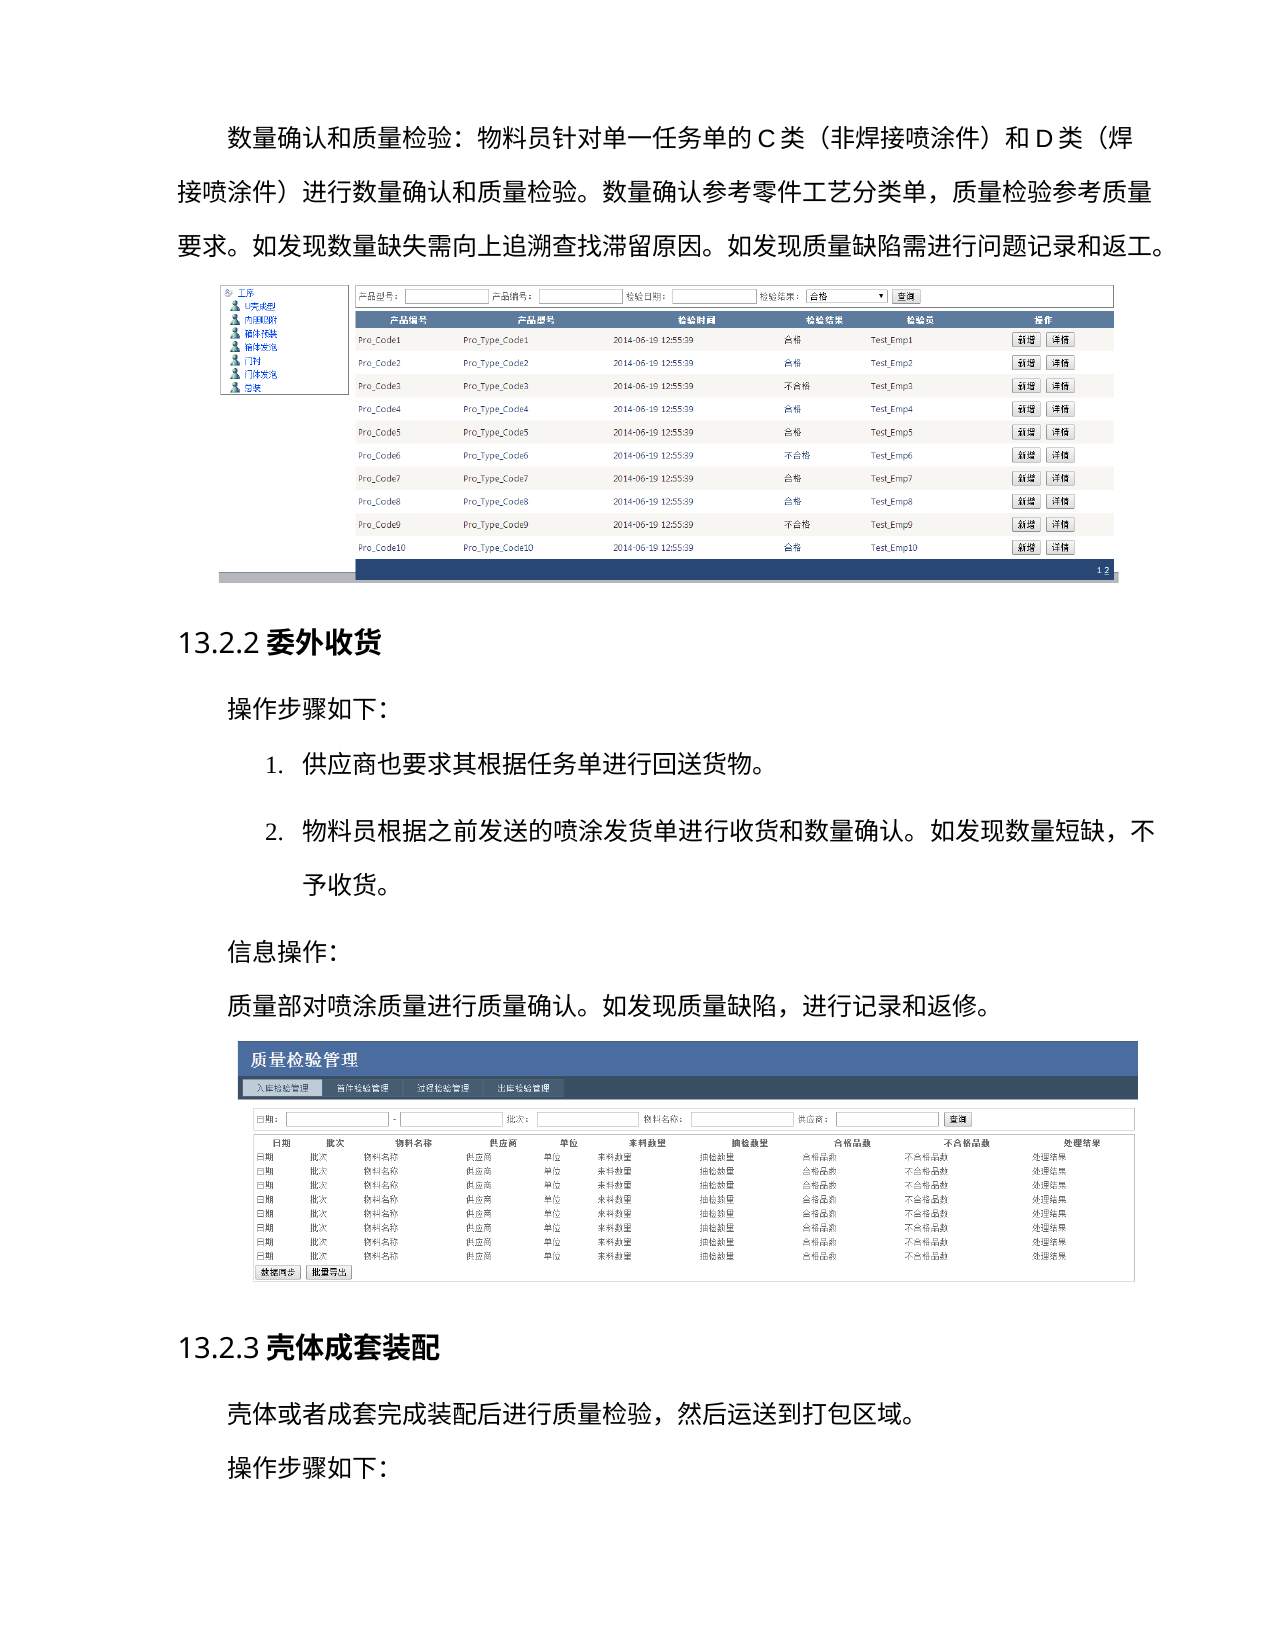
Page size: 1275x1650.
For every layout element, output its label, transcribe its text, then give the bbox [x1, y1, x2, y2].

text 壳体或者成套完成装配后进行质量检验，然后运送到打包区域。 [177, 1394, 1157, 1430]
text 质量部对喷涂质量进行质量确认。如发现质量缺陷，进行记录和返修。 [177, 987, 1157, 1023]
picture [218, 281, 1119, 583]
subtitle 委外收货 [177, 620, 1157, 662]
text 操作步骤如下： [177, 1448, 1157, 1485]
text 操作步骤如下： [177, 690, 1157, 726]
picture [237, 1041, 1138, 1288]
list 物料员根据之前发送的喷涂发货单进行收货和数量确认。如发现数量短缺，不予收货。 [265, 811, 1157, 902]
list 供应商也要求其根据任务单进行回送货物。 [265, 744, 1157, 780]
subtitle 壳体成套装配 [177, 1324, 1157, 1367]
text 信息操作： [177, 932, 1157, 968]
text 数量确认和质量检验：物料员针对单一任务单的C类（非焊接喷涂件）和D类（焊接喷涂件）进行数量确认和质量检验。数量确认参考零件工艺分类单，质量检验参考质量要求。如发现数量缺失需向上追溯查找滞留原因。如发现质量缺陷需进行问题记录和返工。 [177, 118, 1157, 263]
